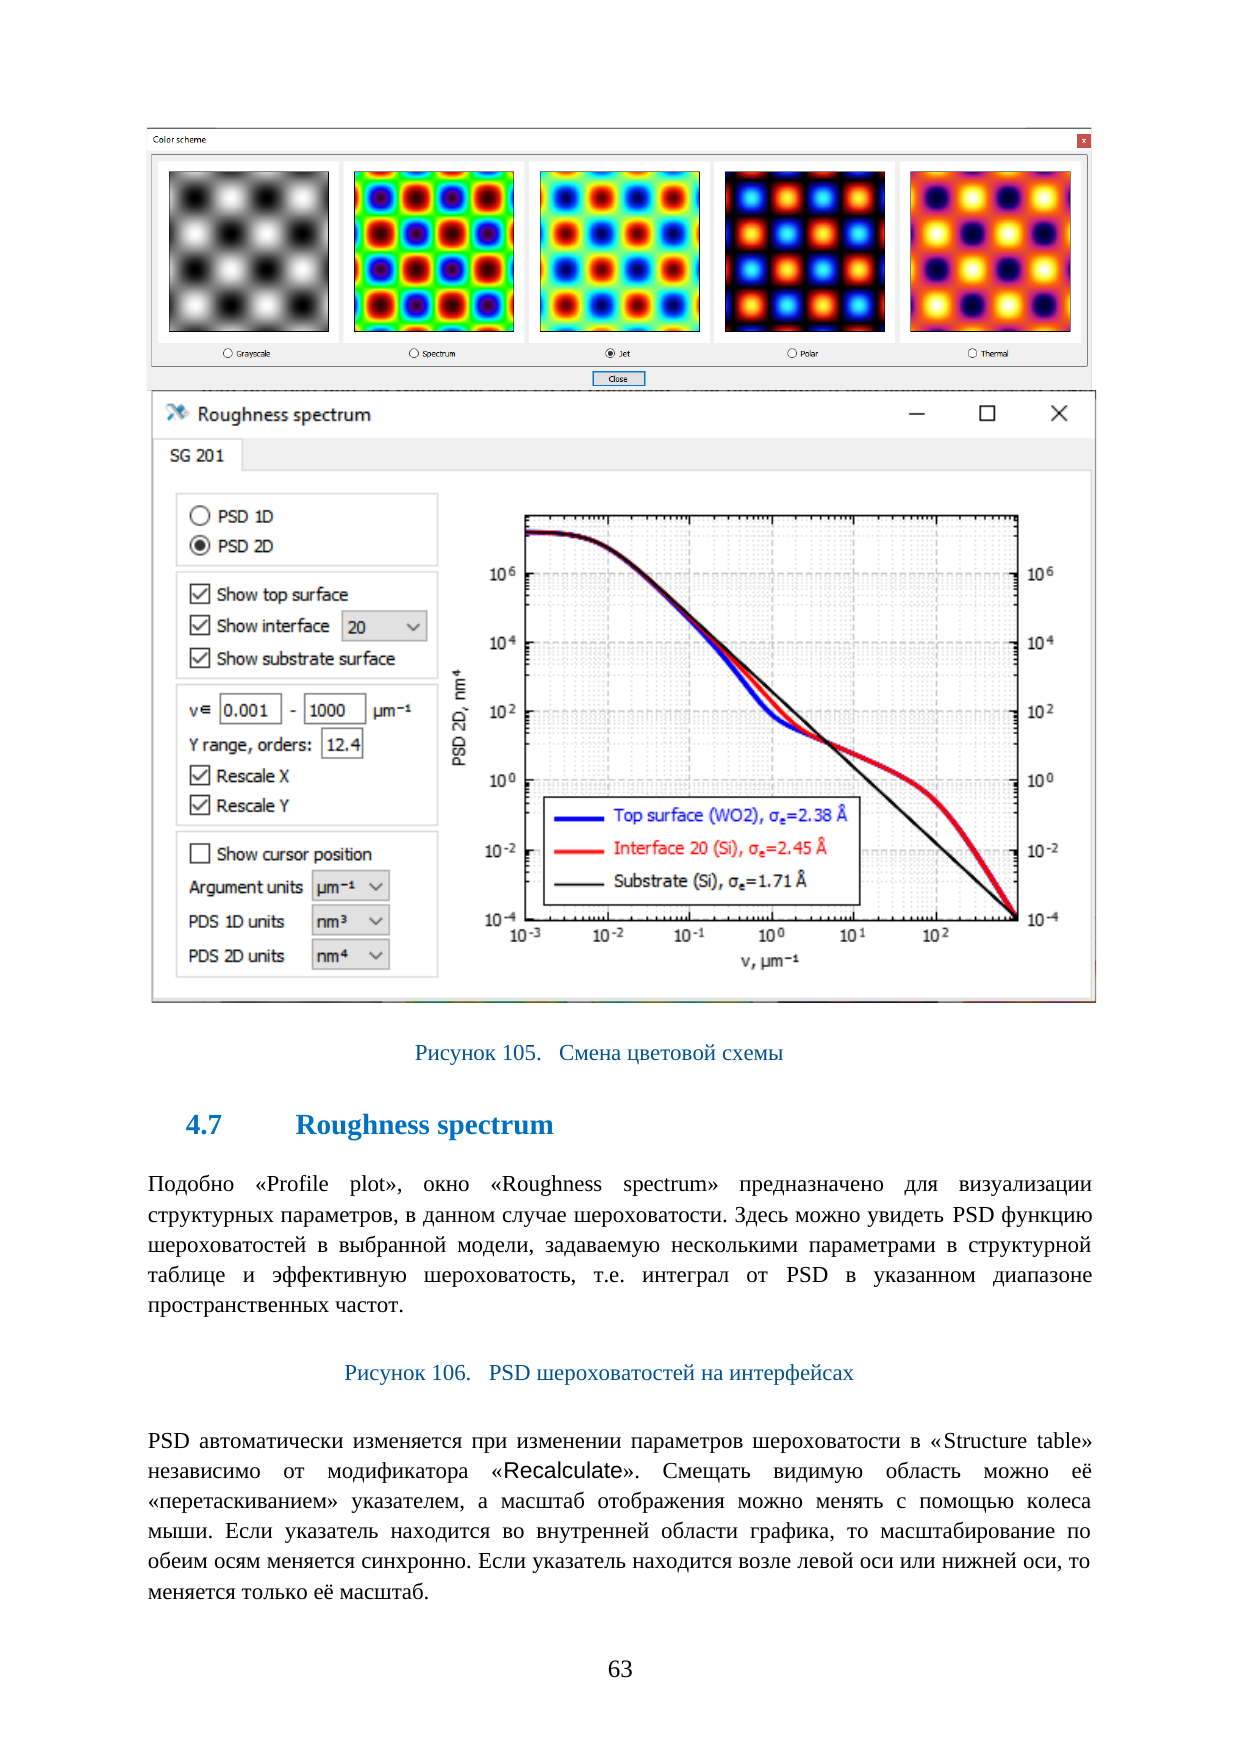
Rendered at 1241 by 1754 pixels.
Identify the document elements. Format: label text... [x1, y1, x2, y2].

picture [146, 127, 1097, 1003]
text PSD автоматически изменяется при изменении параметров шероховатости в «Structure table» независимо от модификатора «Recalculate». Смещать видимую область можно её «перетаскиванием» указателем, а масштаб отображения можно менять с помощью колеса мыши. Если указатель находится во внутренней области графика, то масштабирование по обеим осям меняется синхронно. Если указатель находится возле левой оси или нижней оси, то меняется только её масштаб. [148, 1427, 1093, 1604]
list PSD шероховатостей на интерфейсах [178, 1359, 1093, 1385]
list Смена цветовой схемы [178, 1003, 1093, 1066]
subtitle Roughness spectrum [155, 1107, 1093, 1140]
text Подобно «Profile plot», окно «Roughness spectrum» предназначено для визуализации структурных параметров, в данном случае шероховатости. Здесь можно увидеть PSD функцию шероховатостей в выбранной модели, задаваемую несколькими параметрами в структурной таблице и эффективную шероховатость, т.е. интеграл от PSD в указанном диапазоне пространственных частот. [148, 1170, 1093, 1318]
